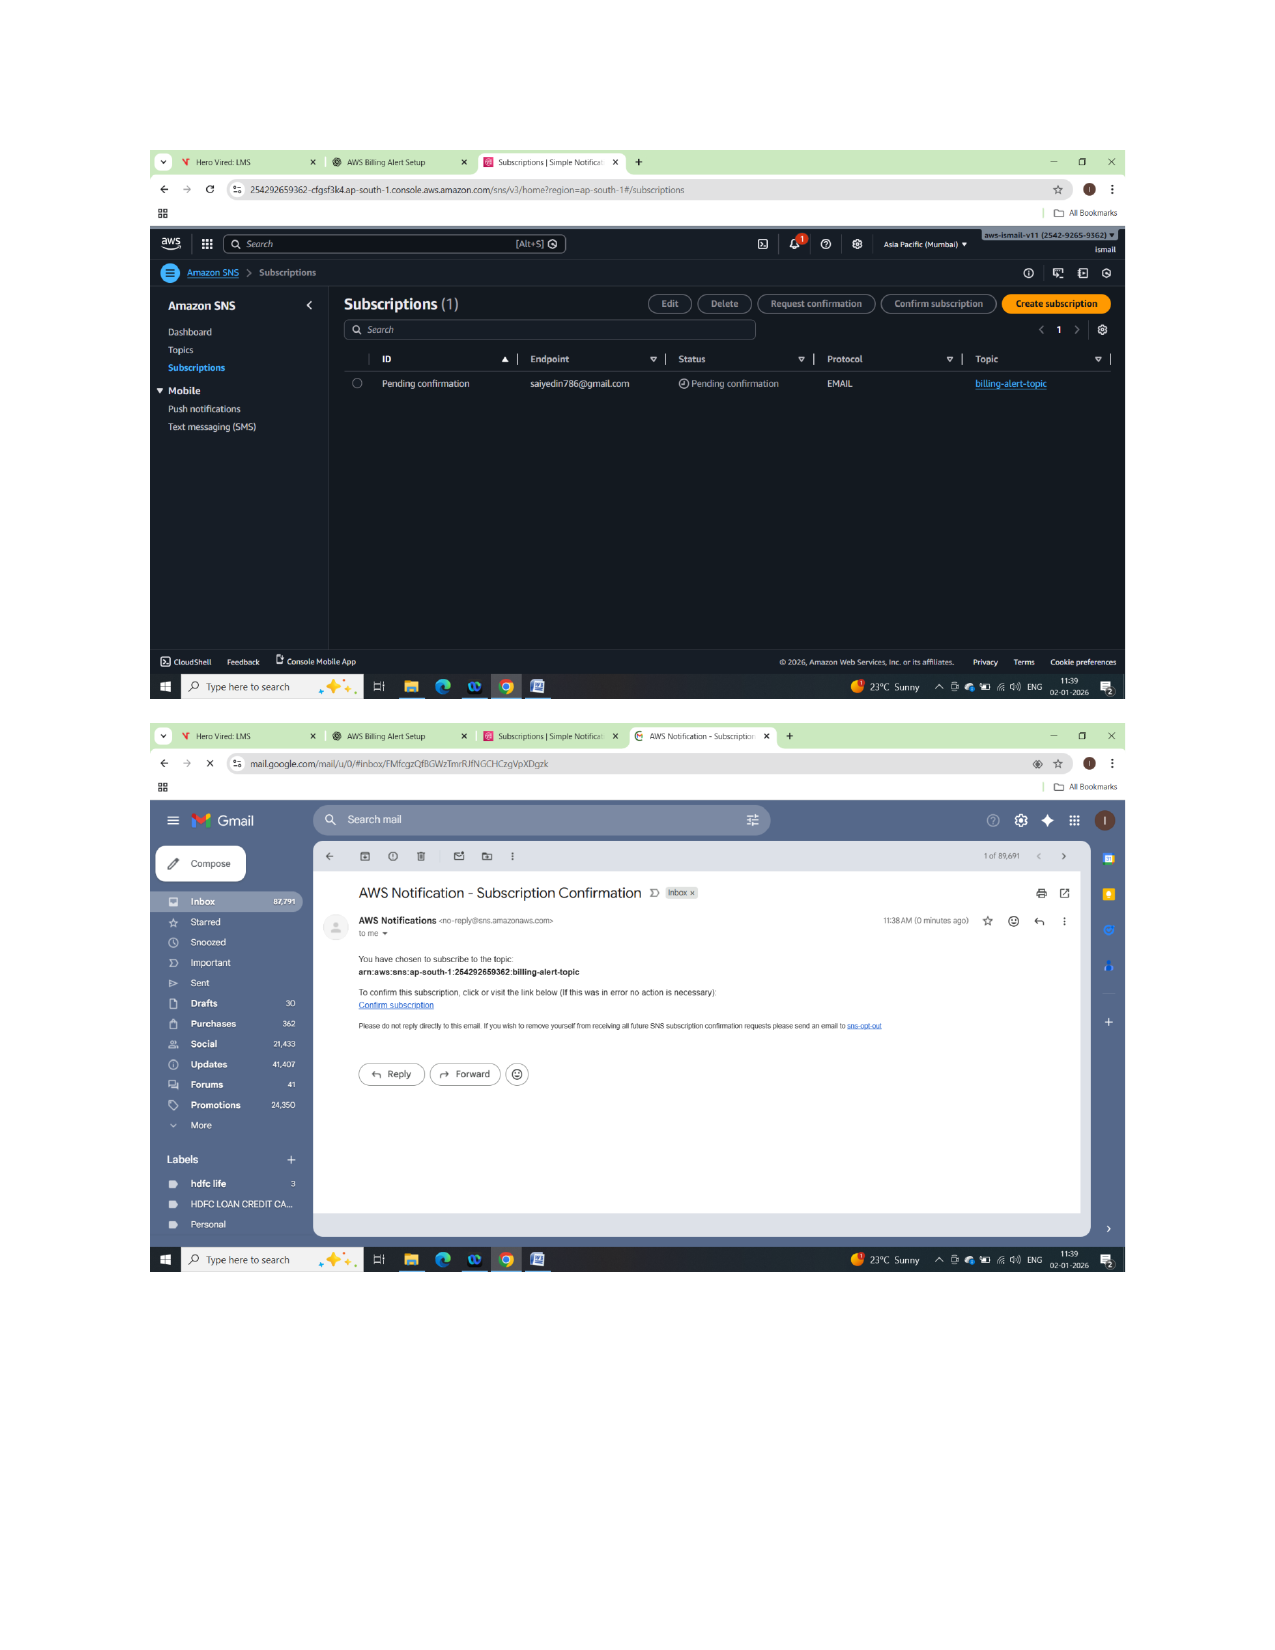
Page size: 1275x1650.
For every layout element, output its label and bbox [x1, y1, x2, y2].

picture [150, 723, 1125, 1272]
picture [150, 150, 1125, 699]
